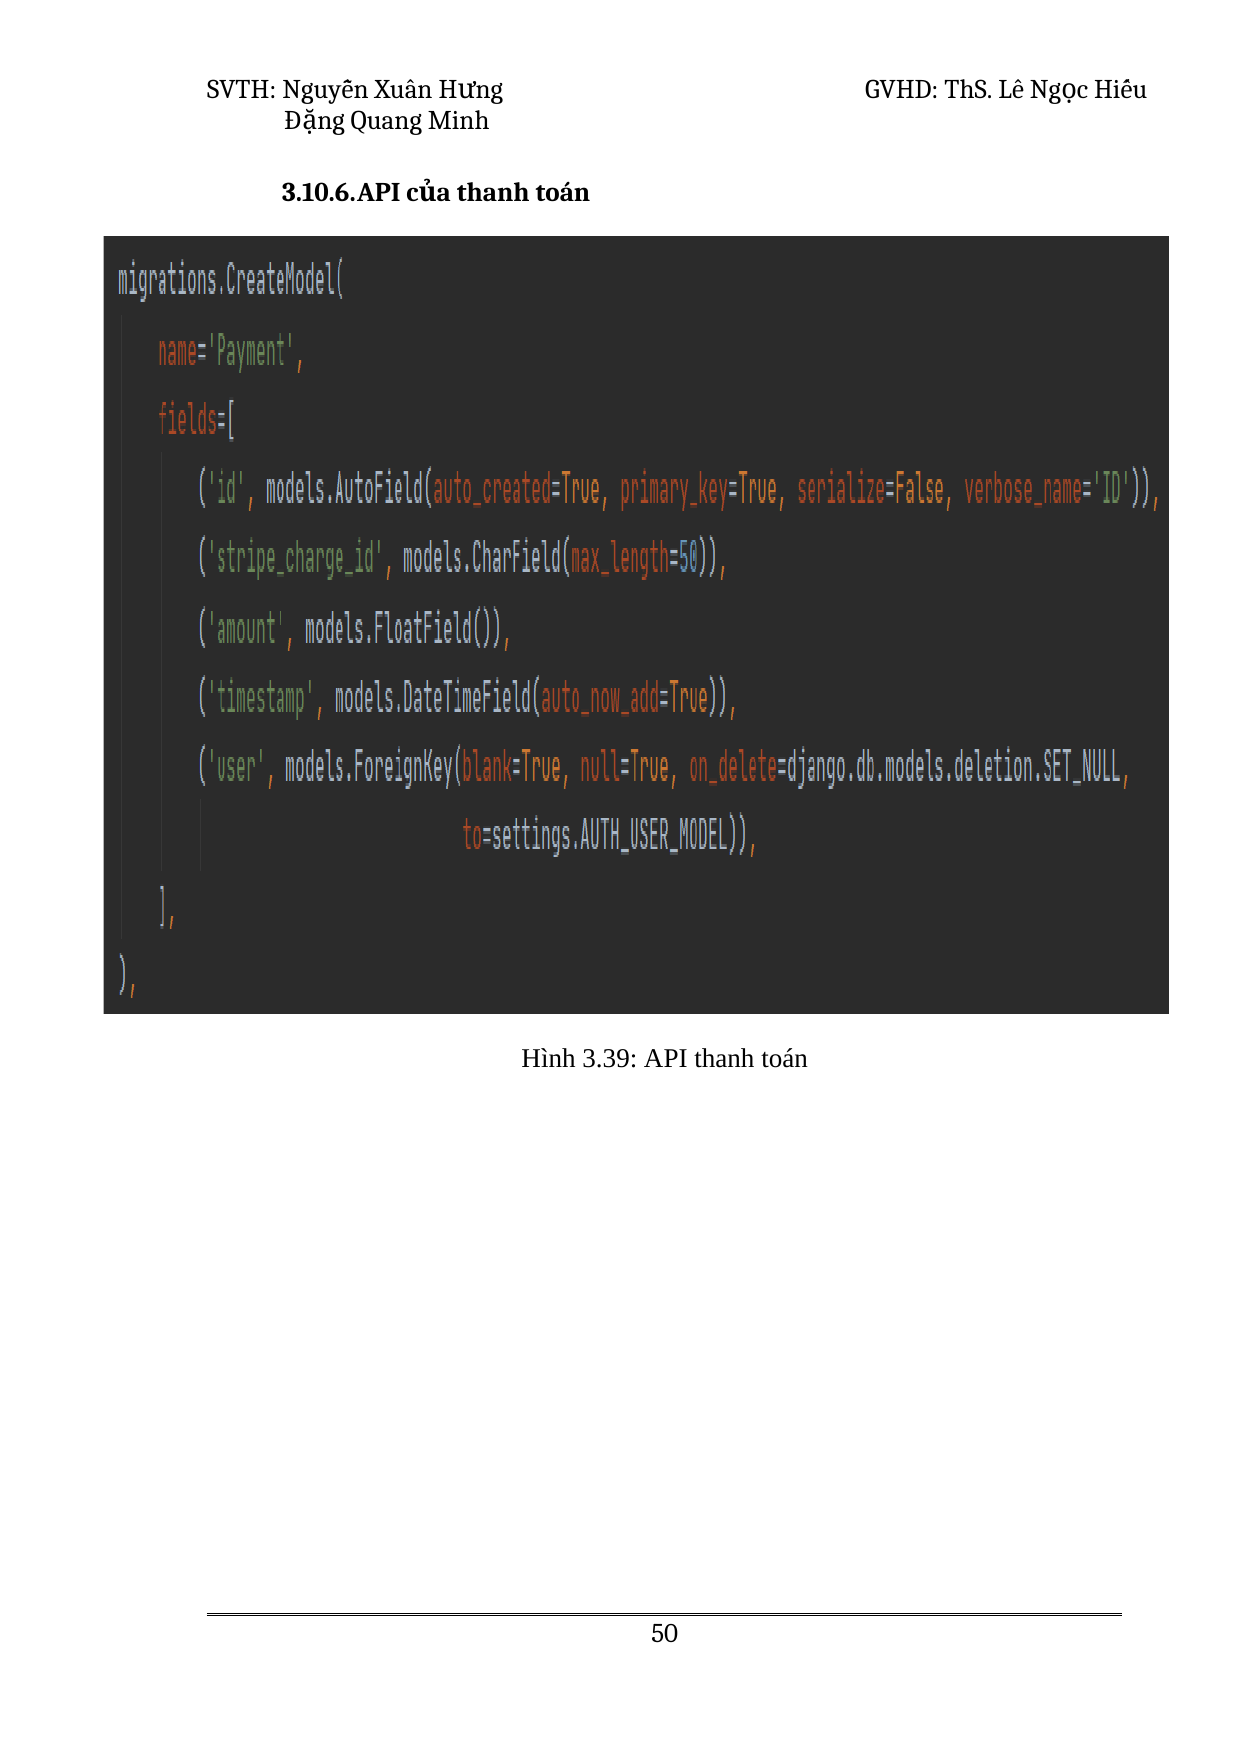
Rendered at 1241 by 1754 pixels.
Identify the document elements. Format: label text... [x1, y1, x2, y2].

subtitle API của thanh toán [282, 177, 1122, 208]
picture [103, 236, 1169, 1014]
